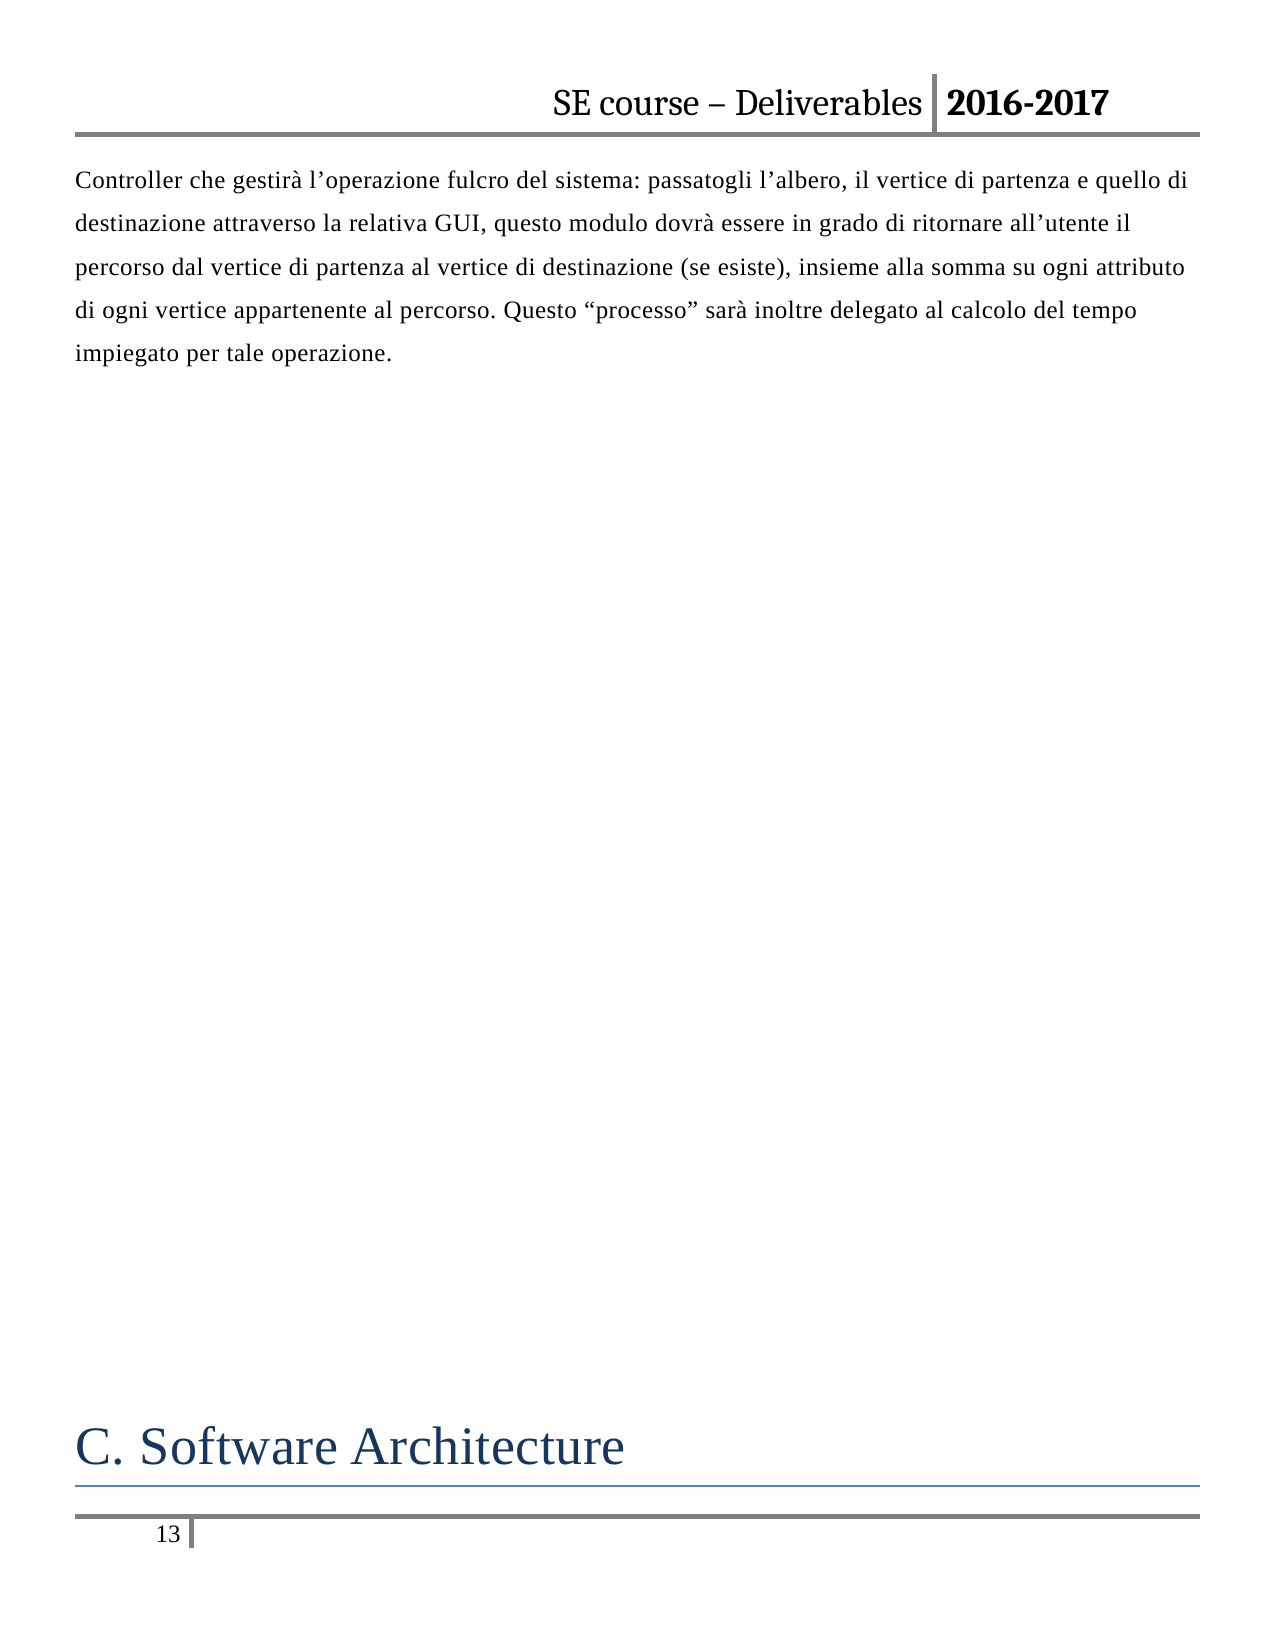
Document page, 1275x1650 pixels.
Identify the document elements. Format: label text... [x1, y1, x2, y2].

title C. Software Architecture [75, 1414, 1200, 1485]
text Controller che gestirà l’operazione fulcro del sistema: passatogli l’albero, il vertice di partenza e quello di destinazione attraverso la relativa GUI, questo modulo dovrà essere in grado di ritornare all’utente il percorso dal vertice di partenza al vertice di destinazione (se esiste), insieme alla somma su ogni attributo di ogni vertice appartenente al percorso. Questo “processo” sarà inoltre delegato al calcolo del tempo impiegato per tale operazione. [75, 165, 1200, 367]
